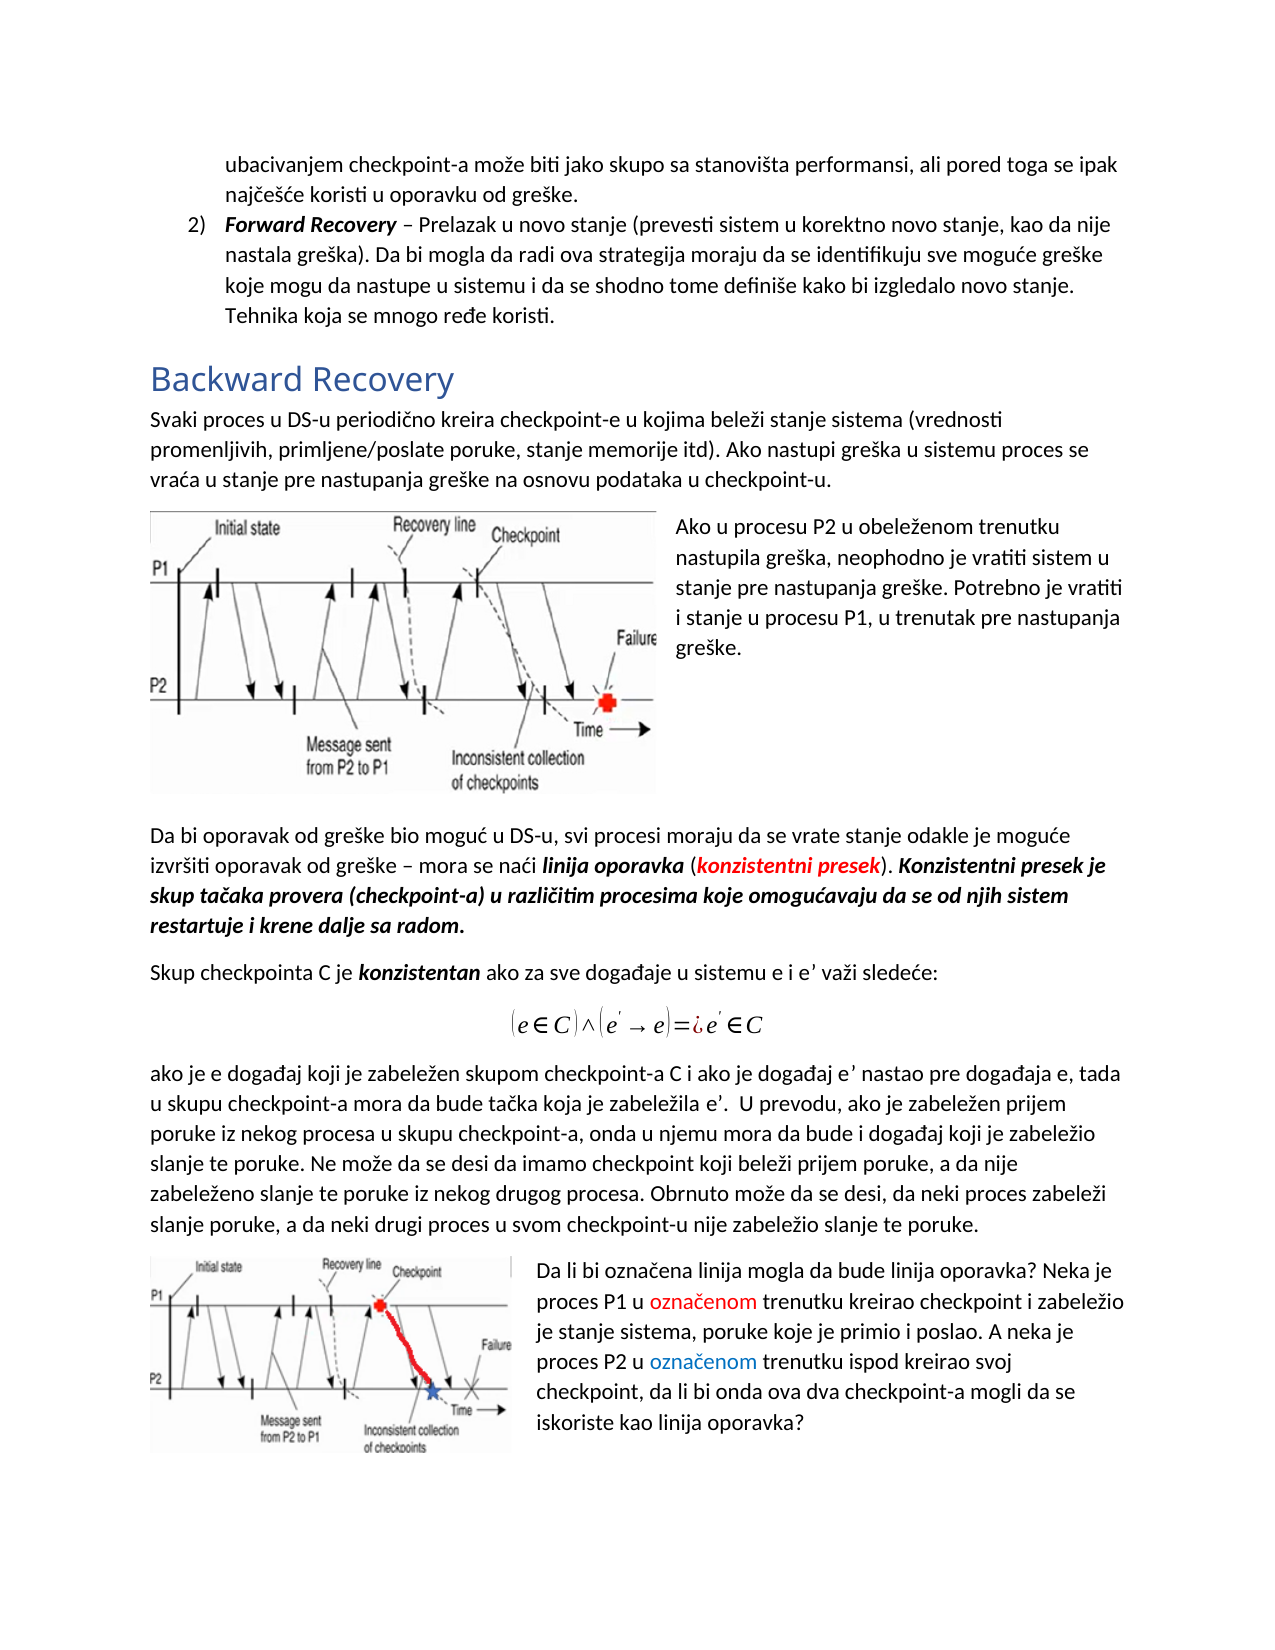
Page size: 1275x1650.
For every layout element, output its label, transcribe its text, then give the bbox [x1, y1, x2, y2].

picture [150, 1256, 518, 1473]
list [187, 150, 1125, 208]
text Svaki proces u DS-u periodično kreira checkpoint-e u kojima beleži stanje sistema (vrednosti promenljivih, primljene/poslate poruke, stanje memorije itd). Ako nastupi greška u sistemu proces se vraća u stanje pre nastupanja greške na osnovu podataka u checkpoint-u. [150, 405, 1125, 494]
subtitle Backward Recovery [150, 356, 1125, 402]
text Da li bi označena linija mogla da bude linija oporavka? Neka je proces P1 u označenom trenutku kreirao checkpoint i zabeležio je stanje sistema, poruke koje je primio i poslao. A neka je proces P2 u označenom trenutku ispod kreirao svoj checkpoint, da li bi onda ova dva checkpoint-a mogli da se iskoriste kao linija oporavka? [518, 1257, 1125, 1436]
text ako je e događaj koji je zabeležen skupom checkpoint-a C i ako je događaj e’ nastao pre događaja e, tada u skupu checkpoint-a mora da bude tačka koja je zabeležila e’. U prevodu, ako je zabeležen prijem poruke iz nekog procesa u skupu checkpoint-a, onda u njemu mora da bude i događaj koji je zabeležio slanje te poruke. Ne može da se desi da imamo checkpoint koji beleži prijem poruke, a da nije zabeleženo slanje te poruke iz nekog drugog procesa. Obrnuto može da se desi, da neki proces zabeleži slanje poruke, a da neki drugi proces u svom checkpoint-u nije zabeležio slanje te poruke. [150, 1059, 1125, 1238]
picture [150, 511, 657, 794]
text Da bi oporavak od greške bio moguć u DS-u, svi procesi moraju da se vrate stanje odakle je moguće izvršiti oporavak od greške – mora se naći linija oporavka (konzistentni presek). Konzistentni presek je skup tačaka provera (checkpoint-a) u različitim procesima koje omogućavaju da se od njih sistem restartuje i krene dalje sa radom. [150, 821, 1125, 939]
text Ako u procesu P2 u obeleženom trenutku nastupila greška, neophodno je vratiti sistem u stanje pre nastupanja greške. Potrebno je vratiti i stanje u procesu P1, u trenutak pre nastupanja greške. [657, 512, 1125, 661]
list Forward Recovery – Prelazak u novo stanje (prevesti sistem u korektno novo stanje, kao da nije nastala greška). Da bi mogla da radi ova strategija moraju da se identifikuju sve moguće greške koje mogu da nastupe u sistemu i da se shodno tome definiše kako bi izgledalo novo stanje. Tehnika koja se mnogo ređe koristi. [187, 210, 1125, 329]
text Skup checkpointa C je konzistentan ako za sve događaje u sistemu e i e’ važi sledeće: [150, 958, 1125, 986]
